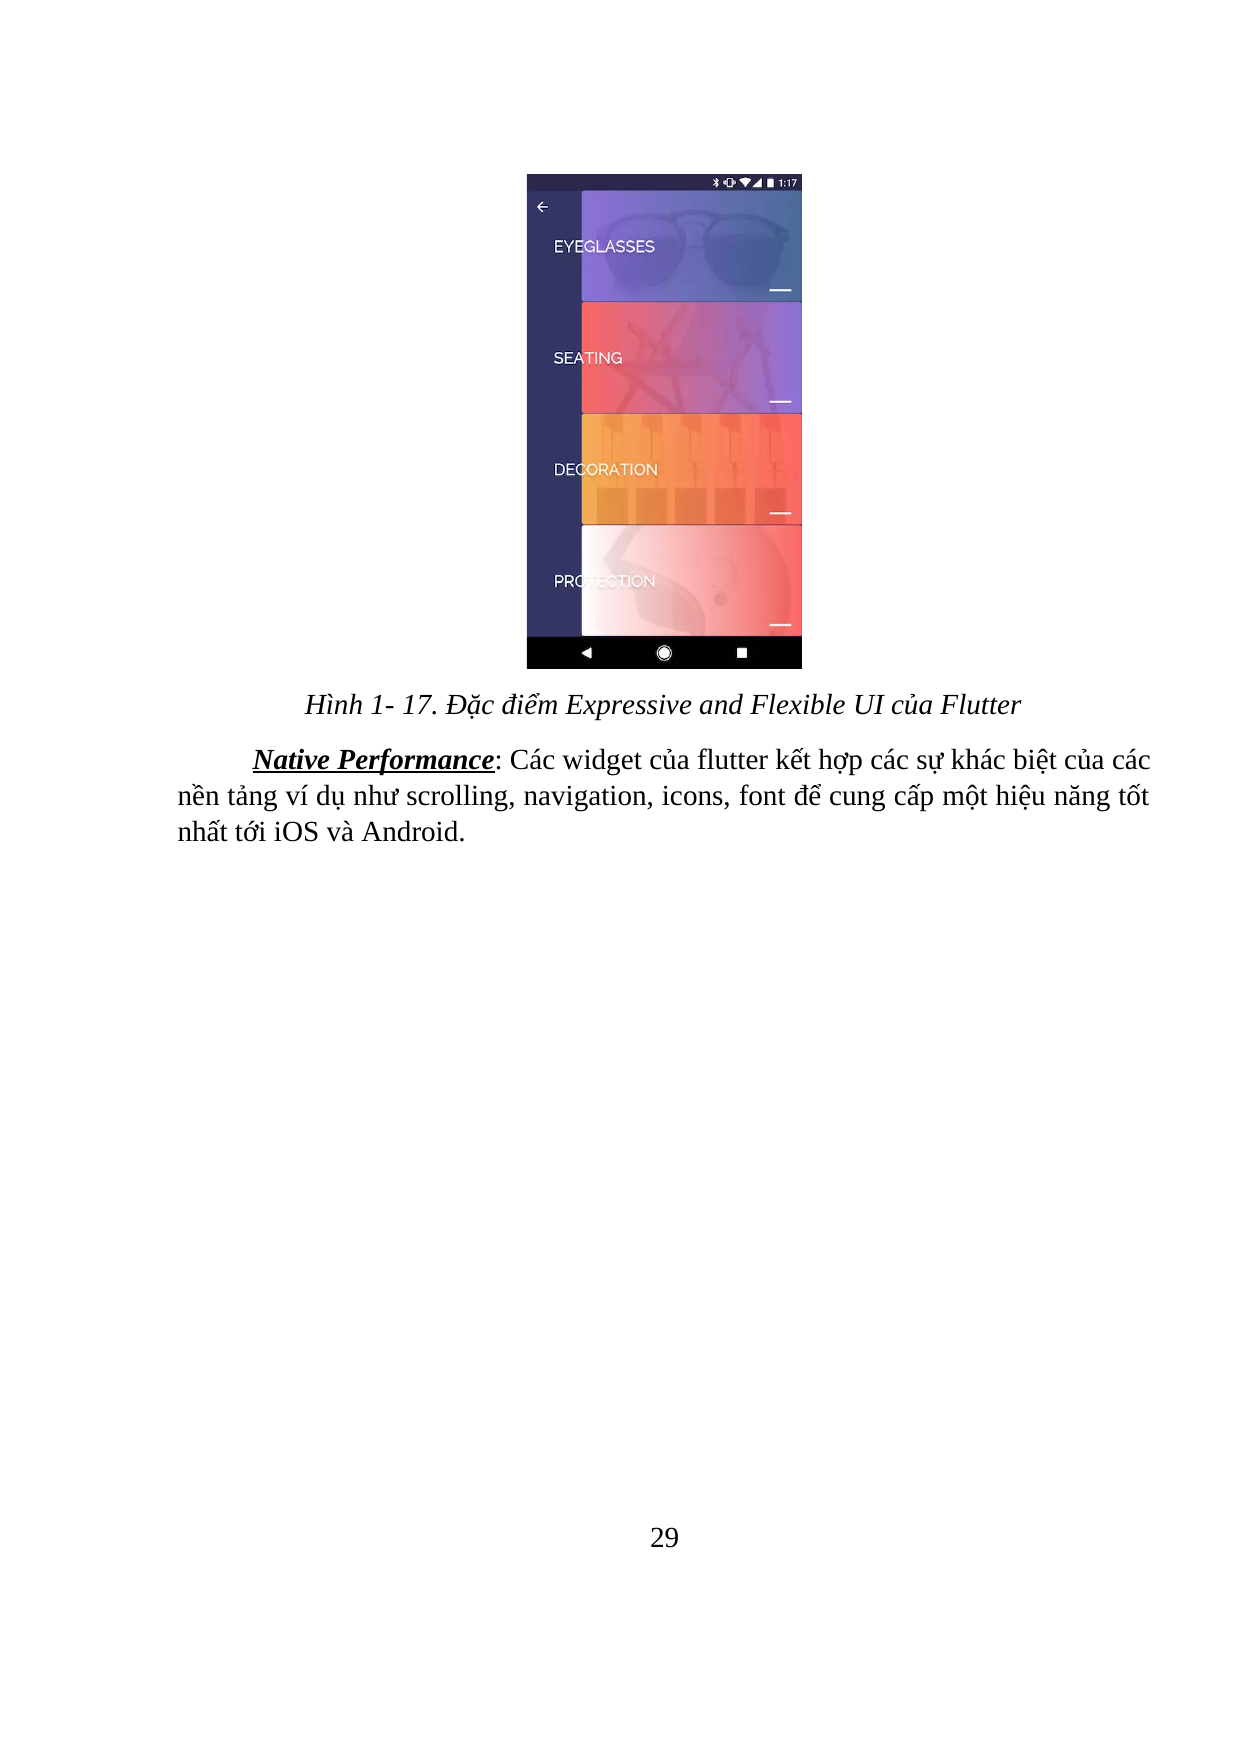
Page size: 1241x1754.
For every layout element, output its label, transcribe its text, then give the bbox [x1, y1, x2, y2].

picture [526, 174, 802, 669]
text Native Performance: Các widget của flutter kết hợp các sự khác biệt của các nền tảng ví dụ như scrolling, navigation, icons, font để cung cấp một hiệu năng tốt nhất tới iOS và Android. [177, 742, 1152, 848]
text Hình 1- 17. Đặc điểm Expressive and Flexible UI của Flutter [177, 687, 1152, 721]
